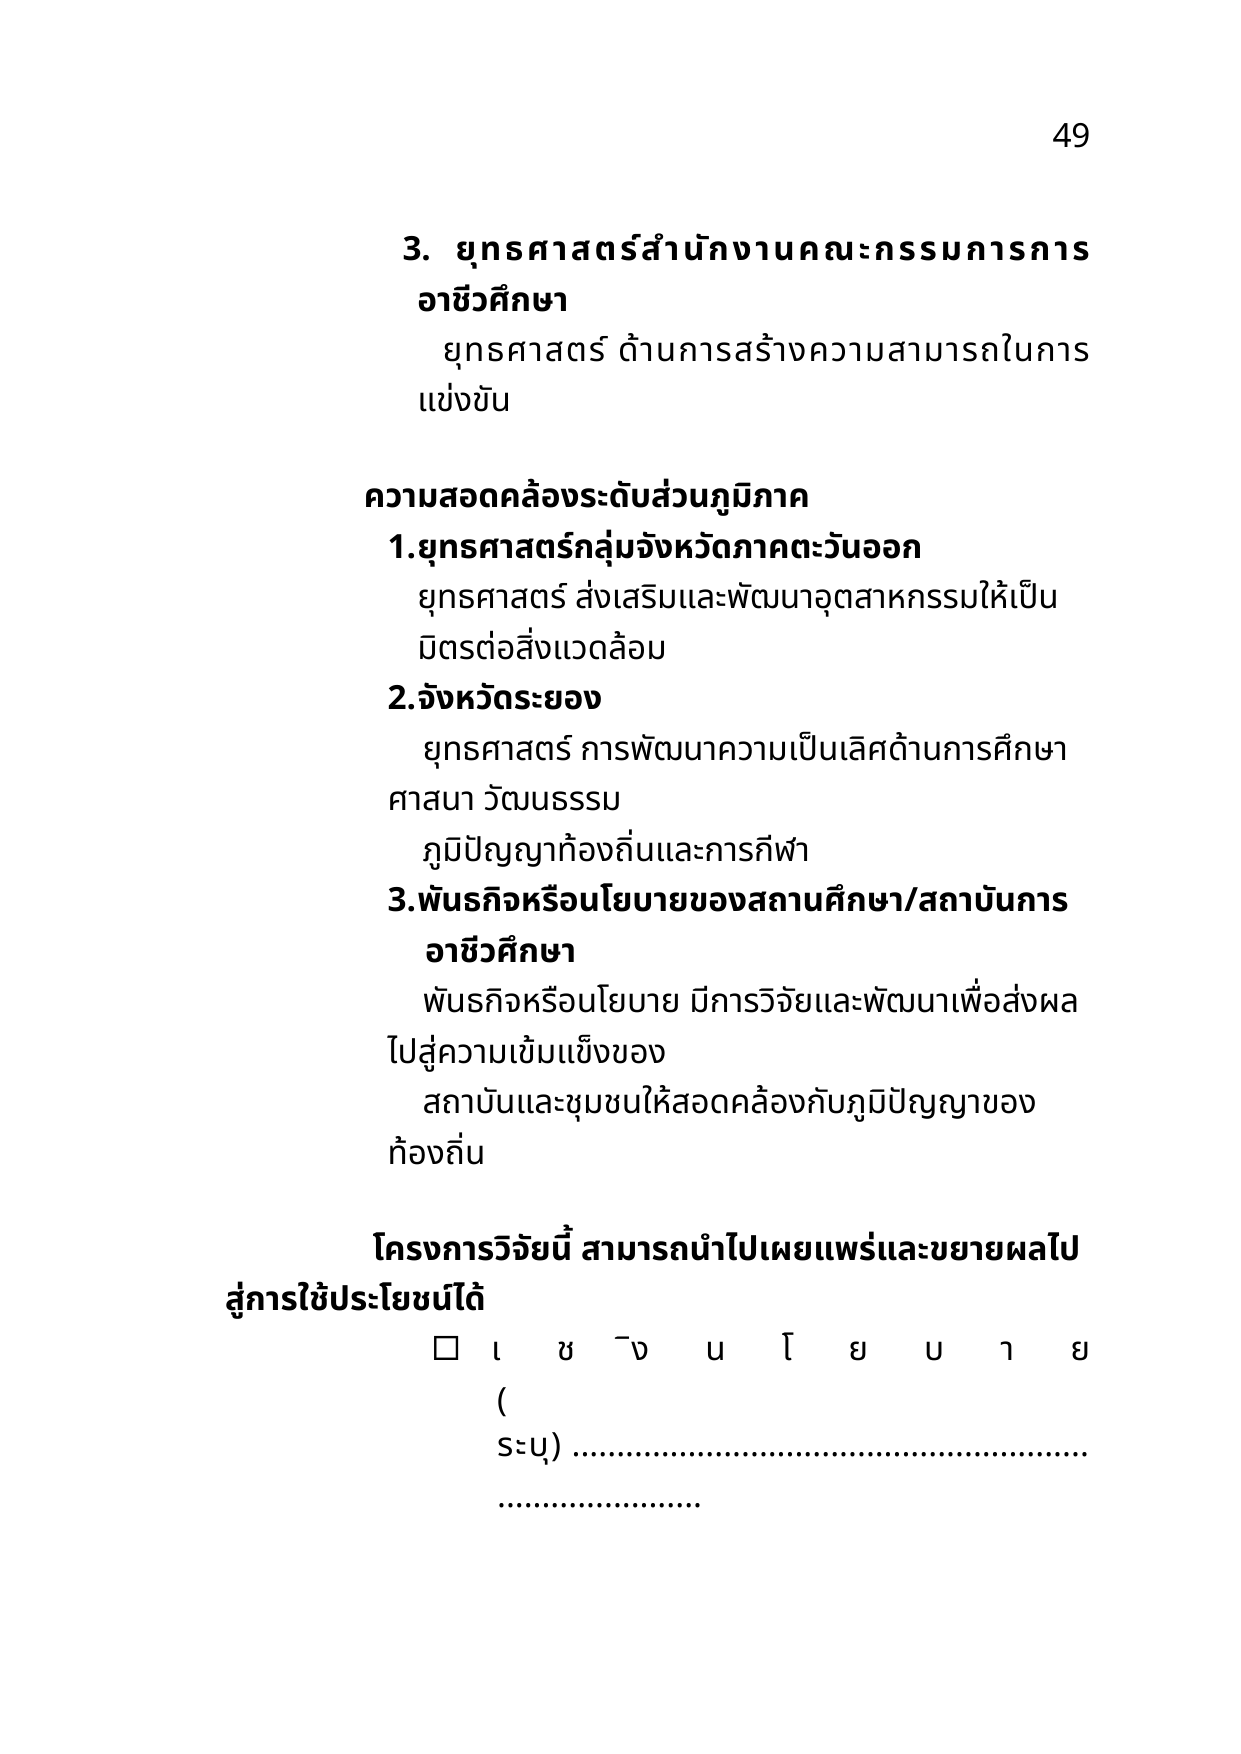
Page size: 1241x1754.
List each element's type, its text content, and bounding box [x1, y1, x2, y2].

list พันธกิจหรือนโยบายของสถานศึกษา/สถาบันการอาชีวศึกษา [387, 876, 1090, 977]
text พันธกิจหรือนโยบาย มีการวิจัยและพัฒนาเพื่อส่งผลไปสู่ความเข้มแข็งของ สถาบันและชุมชนให้สอดคล้องกับภูมิปัญญาของท้องถิ่น [387, 977, 1090, 1179]
text โครงการวิจัยนี้ สามารถนำไปเผยแพร่และขยายผลไปสู่การใช้ประโยชน์ได้ [225, 1224, 1090, 1325]
text ความสอดคล้องระดับส่วนภูมิภาค [225, 472, 1090, 523]
text 3. ยุทธศาสตร์สำนักงานคณะกรรมการการอาชีวศึกษา [387, 225, 1090, 326]
text ยุทธศาสตร์ การพัฒนาความเป็นเลิศด้านการศึกษา ศาสนา วัฒนธรรม ภูมิปัญญาท้องถิ่นและการกีฬา [387, 725, 1090, 876]
list ยุทธศาสตร์กลุ่มจังหวัดภาคตะวันออก [387, 523, 1090, 573]
text ยุทธศาสตร์ ด้านการสร้างความสามารถในการแข่งขัน [387, 326, 1090, 427]
text ยุทธศาสตร์ ส่งเสริมและพัฒนาอุตสาหกรรมให้เป็นมิตรต่อสิ่งแวดล้อม [417, 573, 1090, 674]
list เชิงนโยบาย (ระบุ) ................................................................................. [431, 1325, 1090, 1517]
list จังหวัดระยอง [387, 674, 1090, 725]
